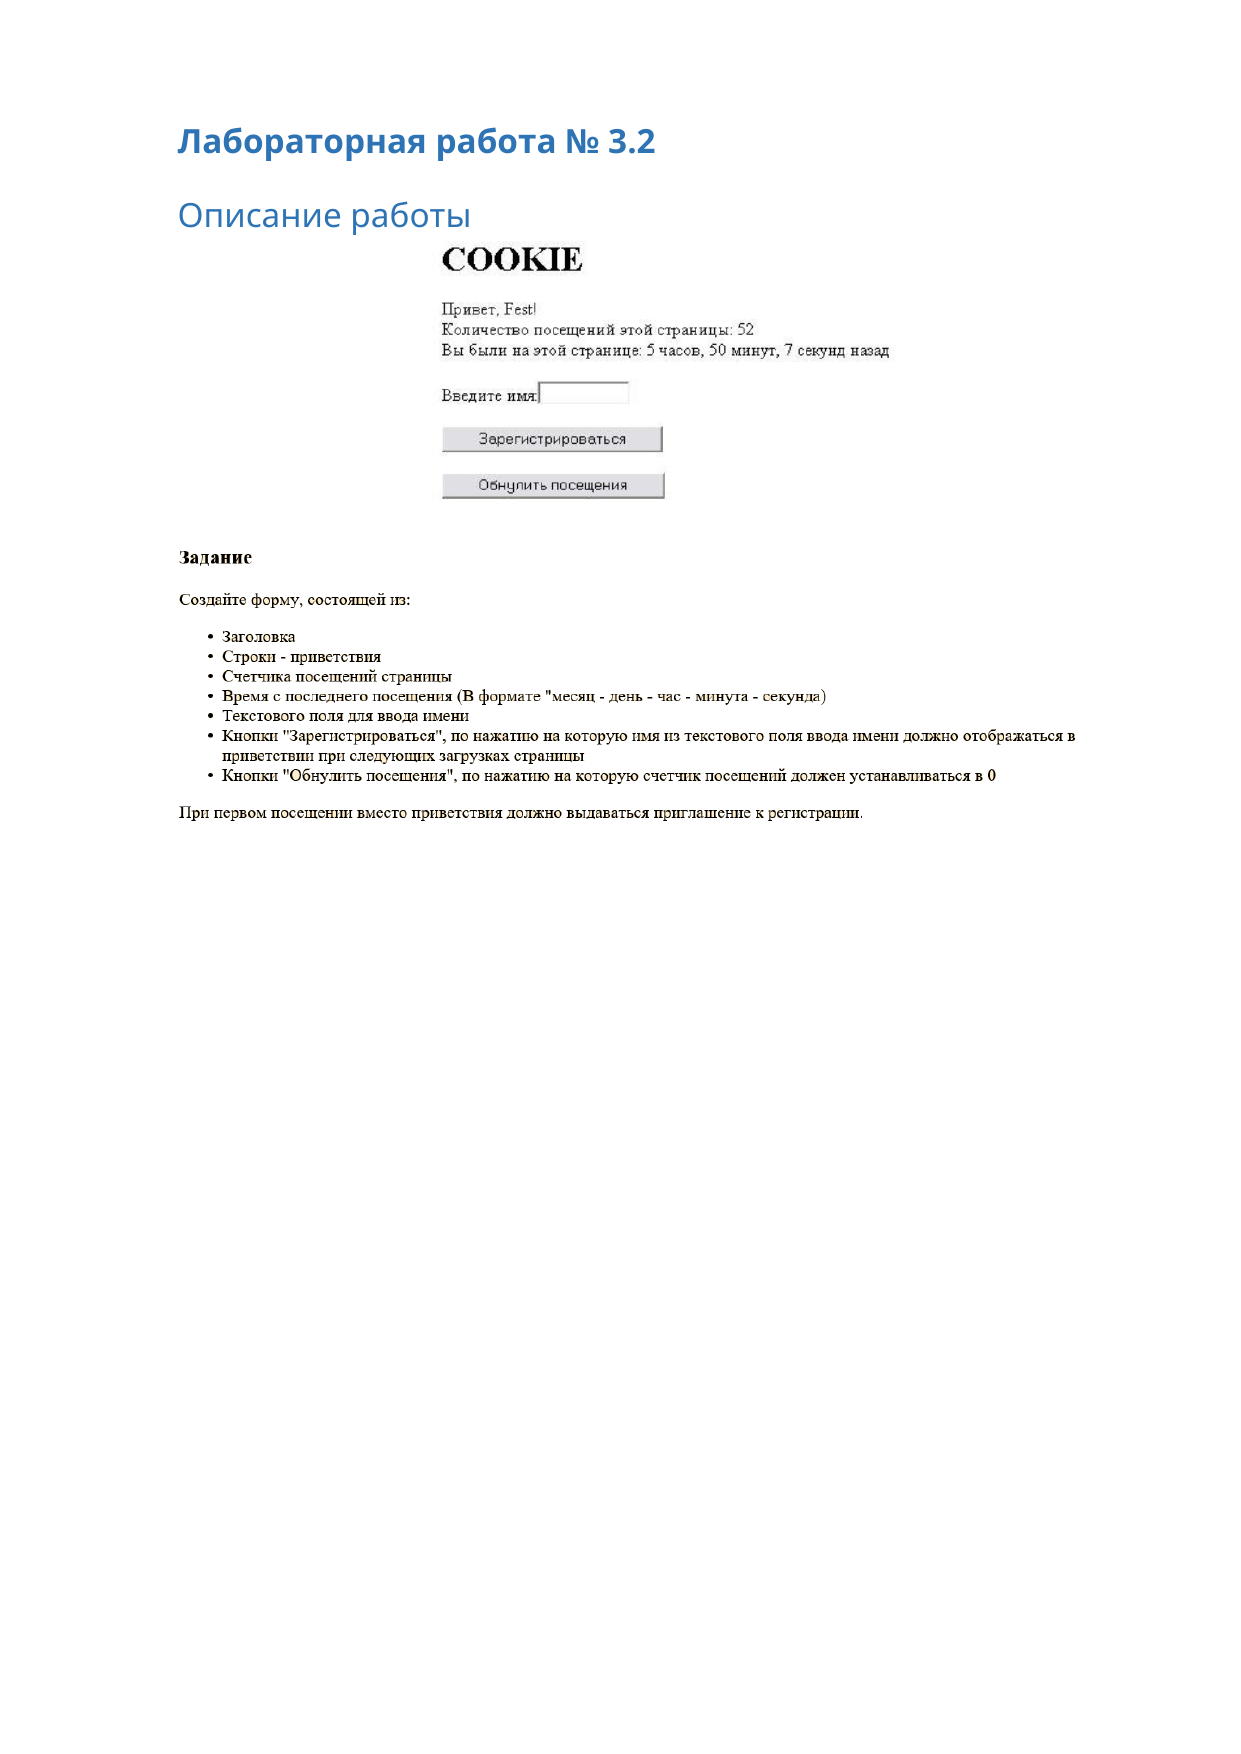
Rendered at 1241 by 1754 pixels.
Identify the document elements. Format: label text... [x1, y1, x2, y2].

subtitle Лабораторная работа № 3.2 [177, 118, 1152, 163]
subtitle Описание работы [177, 192, 1152, 237]
picture [177, 241, 1152, 825]
